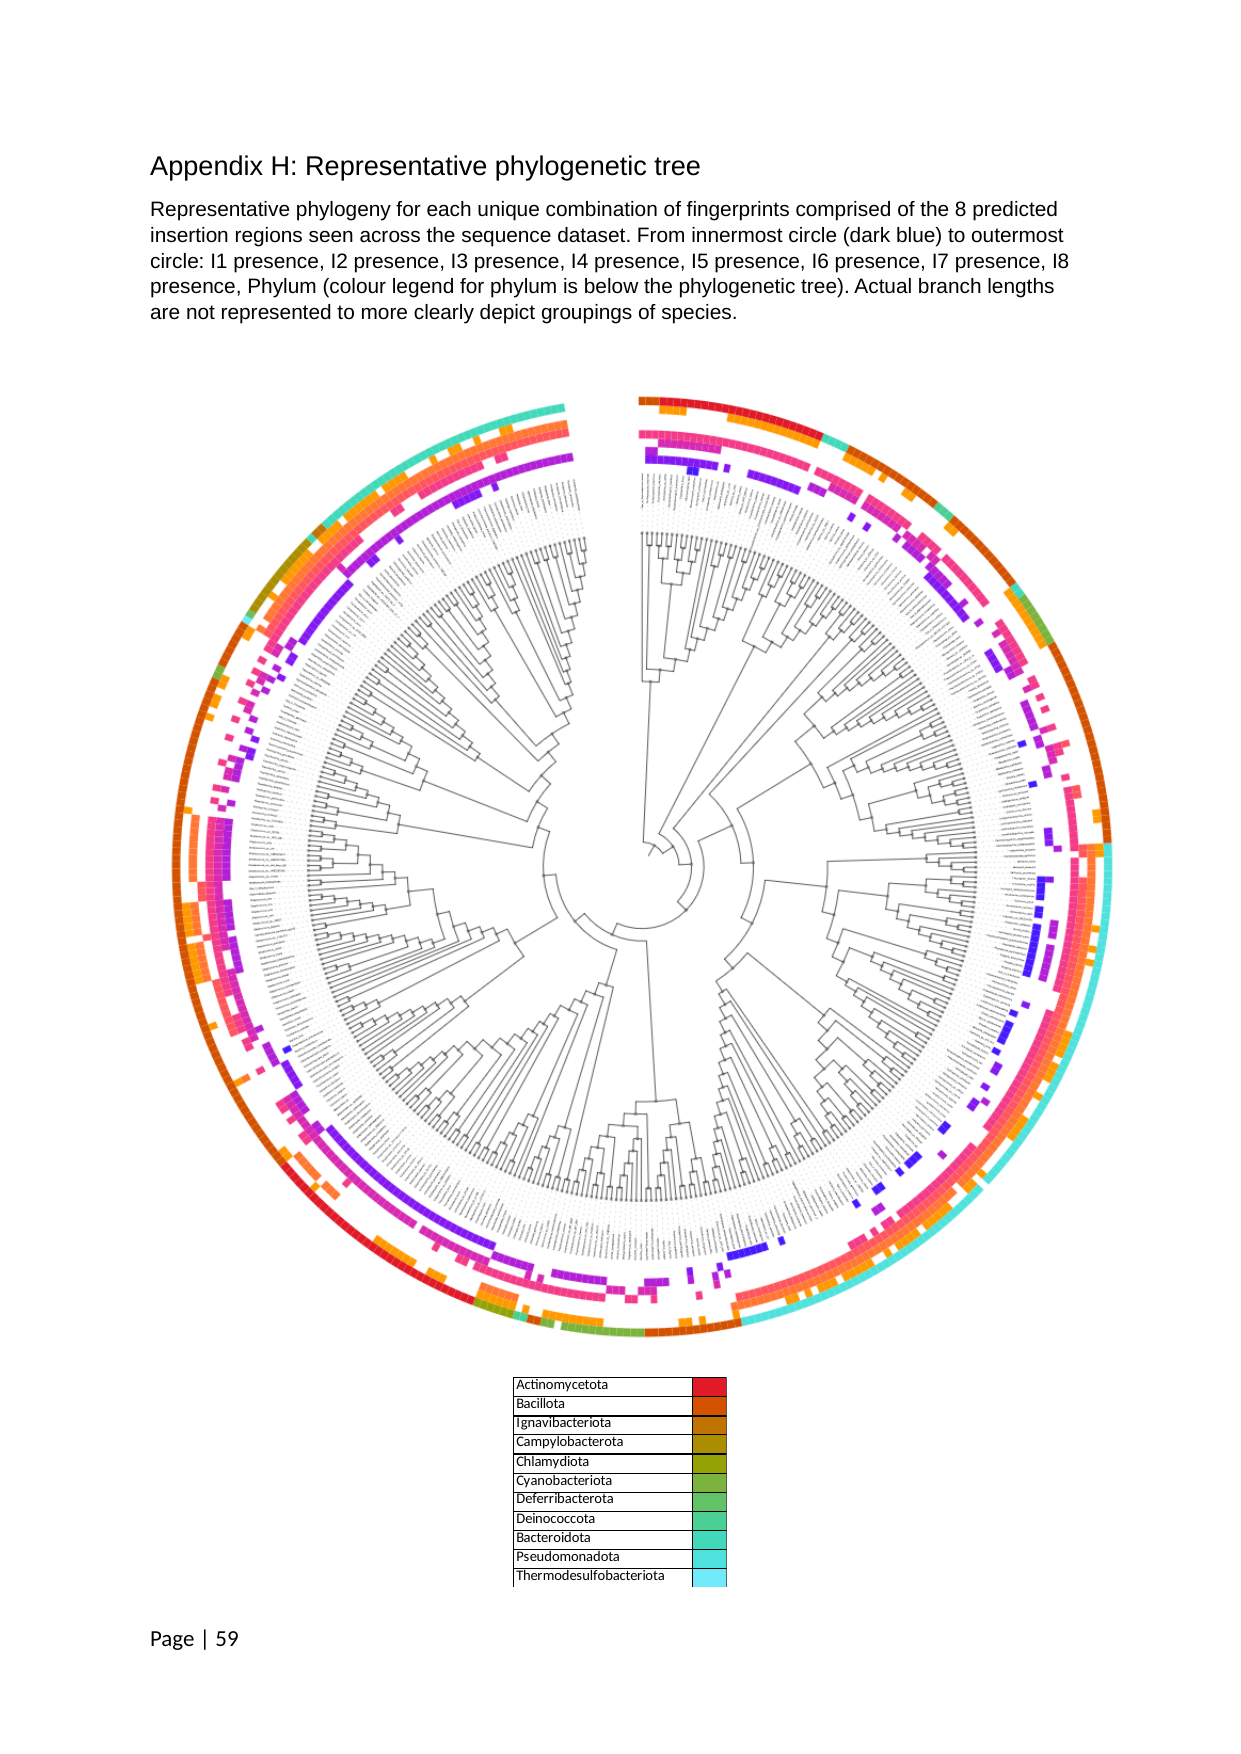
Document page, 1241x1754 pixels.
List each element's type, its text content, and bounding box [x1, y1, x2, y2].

text Representative phylogeny for each unique combination of fingerprints comprised of the 8 predicted insertion regions seen across the sequence dataset. From innermost circle (dark blue) to outermost circle: I1 presence, I2 presence, I3 presence, I4 presence, I5 presence, I6 presence, I7 presence, I8 presence, Phylum (colour legend for phylum is below the phylogenetic tree). Actual branch lengths are not represented to more clearly depict groupings of species. [150, 197, 1090, 324]
subtitle Appendix H: Representative phylogenetic tree [150, 150, 1090, 181]
picture [150, 385, 1138, 1346]
